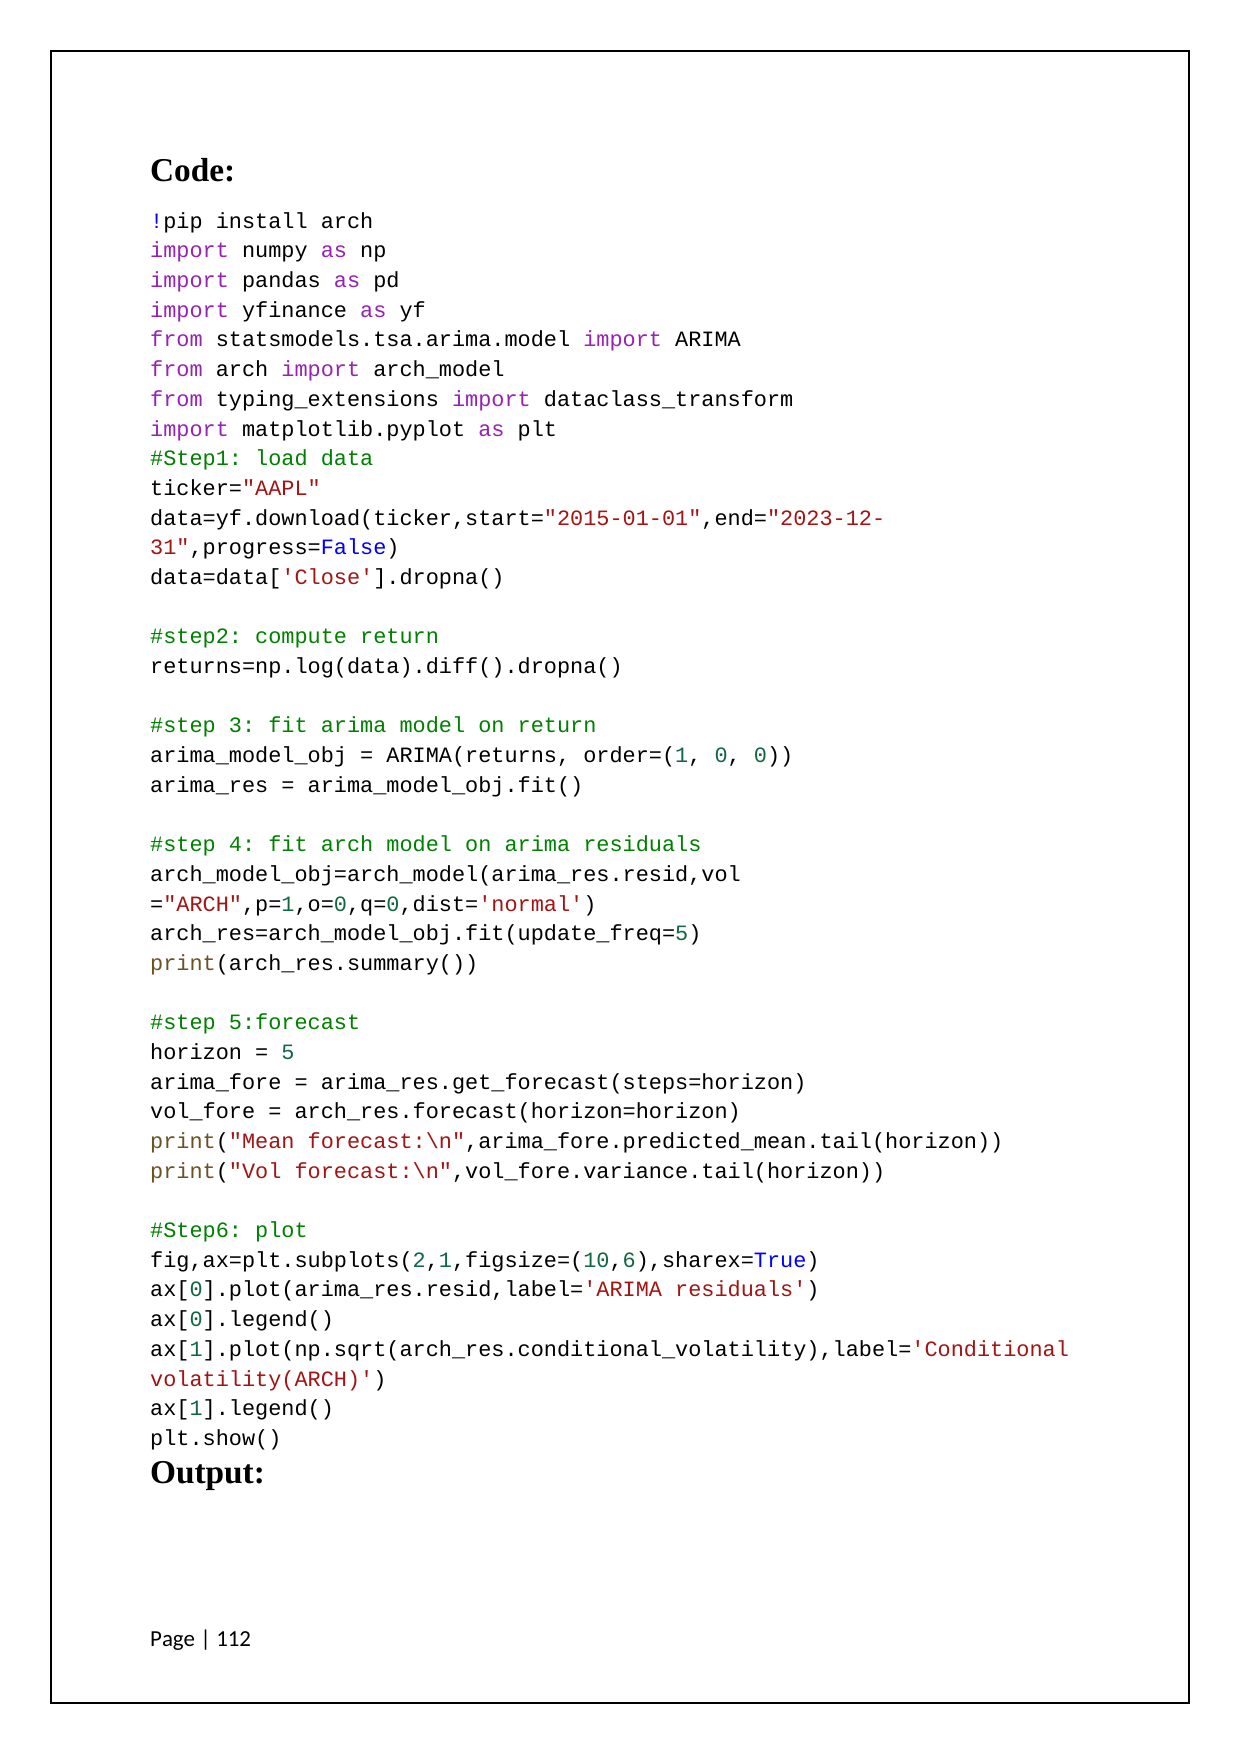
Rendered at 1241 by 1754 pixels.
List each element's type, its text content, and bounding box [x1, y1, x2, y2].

text returns=np.log(data).diff().dropna() [150, 650, 1090, 680]
text #Step1: load data [150, 442, 1090, 472]
text !pip install arch [150, 205, 1090, 235]
text ax[0].plot(arima_res.resid,label='ARIMA residuals') [150, 1274, 1090, 1303]
text Code: [150, 150, 1090, 188]
text import matplotlib.pyplot as plt [150, 413, 1090, 442]
text import numpy as np [150, 235, 1090, 264]
text arch_model_obj=arch_model(arima_res.resid,vol="ARCH",p=1,o=0,q=0,dist='normal') [150, 858, 1090, 917]
text import yfinance as yf [150, 294, 1090, 324]
text arima_fore = arima_res.get_forecast(steps=horizon) [150, 1066, 1090, 1096]
text ax[1].plot(np.sqrt(arch_res.conditional_volatility),label='Conditional volatility(ARCH)') [150, 1333, 1090, 1392]
text data=yf.download(ticker,start="2015-01-01",end="2023-12-31",progress=False) [150, 502, 1090, 561]
text ax[0].legend() [150, 1303, 1090, 1333]
text from typing_extensions import dataclass_transform [150, 383, 1090, 413]
text Output: [150, 1452, 1090, 1490]
text arch_res=arch_model_obj.fit(update_freq=5) [150, 917, 1090, 947]
text #Step6: plot [150, 1214, 1090, 1244]
text #step 4: fit arch model on arima residuals [150, 828, 1090, 858]
text data=data['Close'].dropna() [150, 561, 1090, 591]
text vol_fore = arch_res.forecast(horizon=horizon) [150, 1096, 1090, 1125]
text print(arch_res.summary()) [150, 947, 1090, 977]
text from arch import arch_model [150, 353, 1090, 383]
text print("Mean forecast:\n",arima_fore.predicted_mean.tail(horizon)) [150, 1125, 1090, 1155]
text #step 3: fit arima model on return [150, 710, 1090, 739]
text #step2: compute return [150, 621, 1090, 650]
text print("Vol forecast:\n",vol_fore.variance.tail(horizon)) [150, 1155, 1090, 1185]
text import pandas as pd [150, 264, 1090, 294]
text fig,ax=plt.subplots(2,1,figsize=(10,6),sharex=True) [150, 1244, 1090, 1274]
text ax[1].legend() [150, 1392, 1090, 1422]
text horizon = 5 [150, 1036, 1090, 1066]
text ticker="AAPL" [150, 472, 1090, 502]
text plt.show() [150, 1422, 1090, 1452]
text #step 5:forecast [150, 1007, 1090, 1036]
text arima_res = arima_model_obj.fit() [150, 769, 1090, 799]
text from statsmodels.tsa.arima.model import ARIMA [150, 324, 1090, 353]
text arima_model_obj = ARIMA(returns, order=(1, 0, 0)) [150, 739, 1090, 769]
